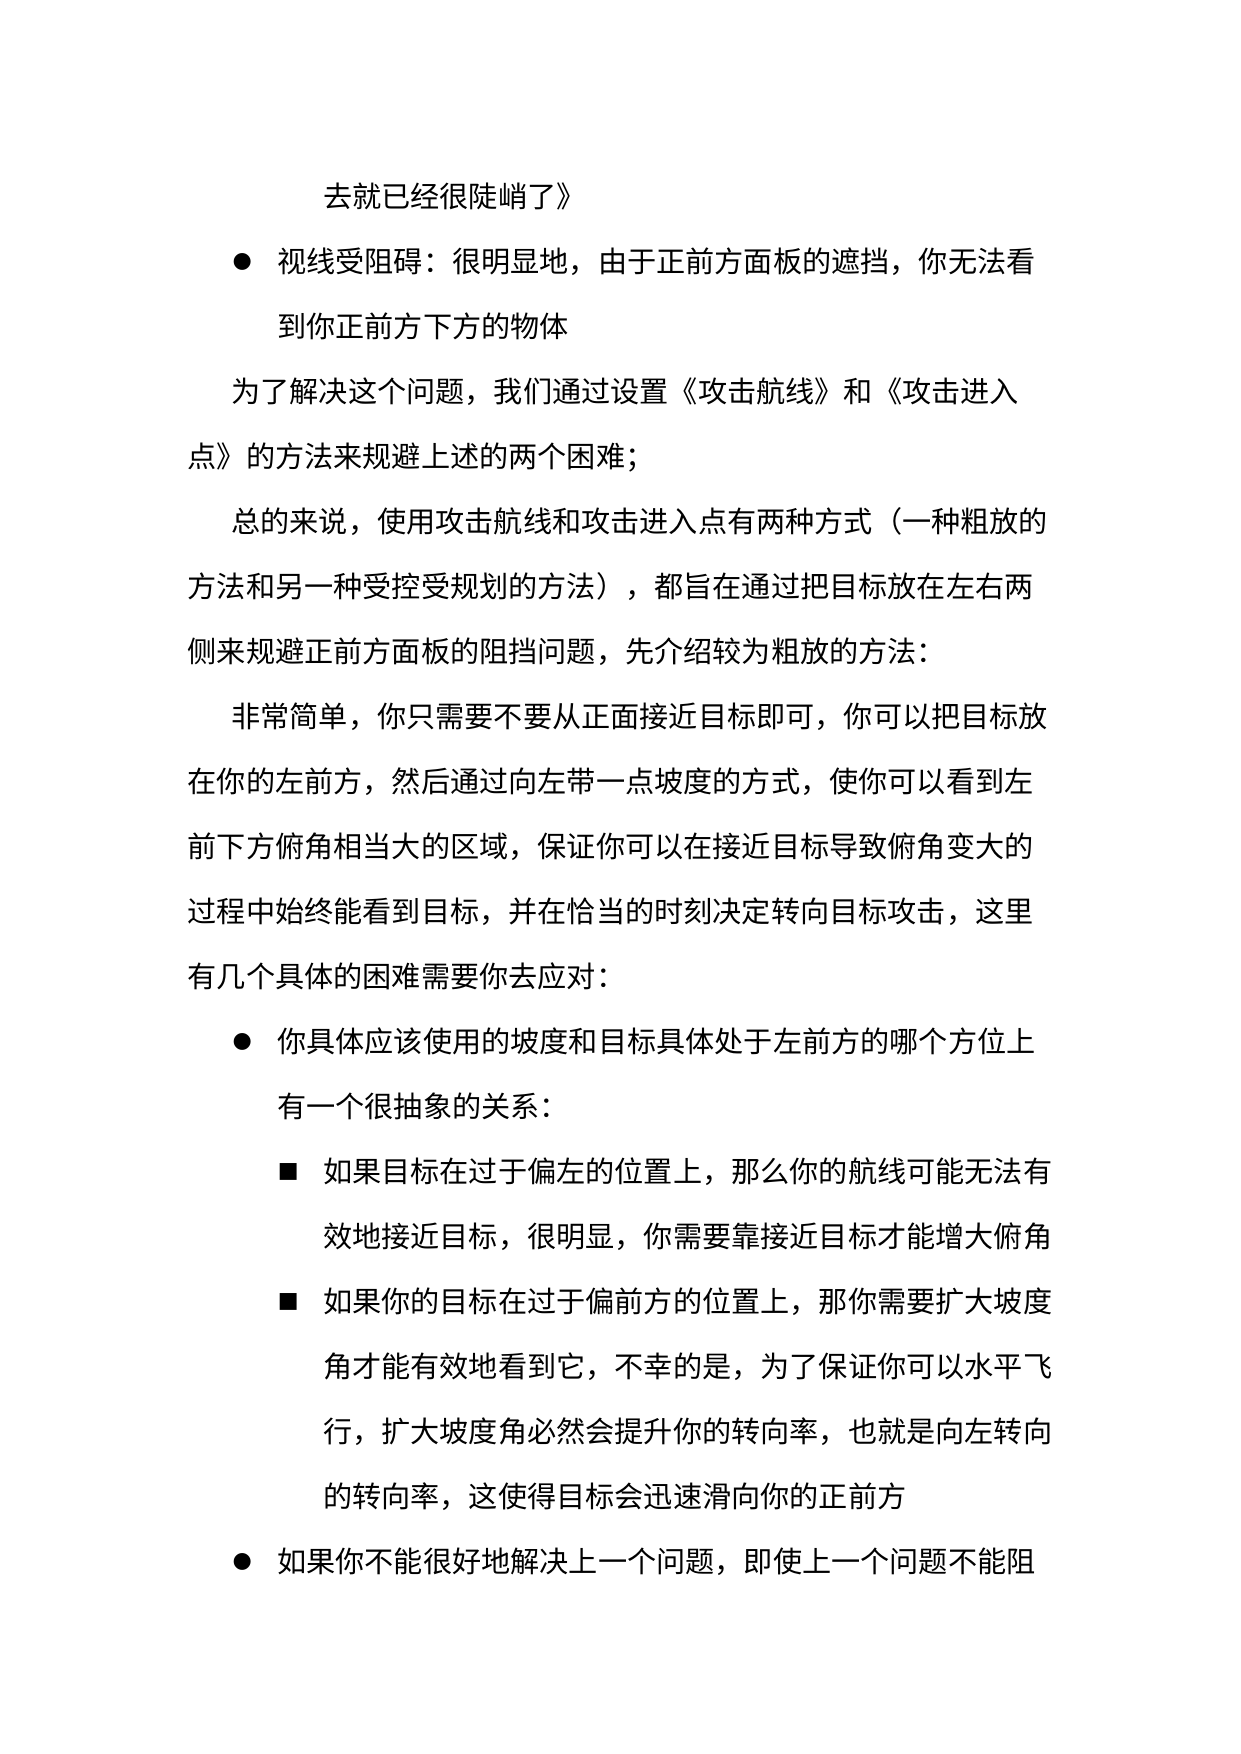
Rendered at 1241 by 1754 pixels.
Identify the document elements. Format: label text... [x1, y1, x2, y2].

list 你具体应该使用的坡度和目标具体处于左前方的哪个方位上有一个很抽象的关系： [231, 1007, 1053, 1137]
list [277, 162, 1053, 227]
list 如果你的目标在过于偏前方的位置上，那你需要扩大坡度角才能有效地看到它，不幸的是，为了保证你可以水平飞行，扩大坡度角必然会提升你的转向率，也就是向左转向的转向率，这使得目标会迅速滑向你的正前方 [277, 1267, 1053, 1527]
list 视线受阻碍：很明显地，由于正前方面板的遮挡，你无法看到你正前方下方的物体 [231, 227, 1053, 357]
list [231, 1527, 1053, 1592]
text 为了解决这个问题，我们通过设置《攻击航线》和《攻击进入点》的方法来规避上述的两个困难； [187, 357, 1053, 487]
text 非常简单，你只需要不要从正面接近目标即可，你可以把目标放在你的左前方，然后通过向左带一点坡度的方式，使你可以看到左前下方俯角相当大的区域，保证你可以在接近目标导致俯角变大的过程中始终能看到目标，并在恰当的时刻决定转向目标攻击，这里有几个具体的困难需要你去应对： [187, 682, 1053, 1007]
list 如果目标在过于偏左的位置上，那么你的航线可能无法有效地接近目标，很明显，你需要靠接近目标才能增大俯角 [277, 1137, 1053, 1267]
text 总的来说，使用攻击航线和攻击进入点有两种方式（一种粗放的方法和另一种受控受规划的方法），都旨在通过把目标放在左右两侧来规避正前方面板的阻挡问题，先介绍较为粗放的方法： [187, 487, 1053, 682]
